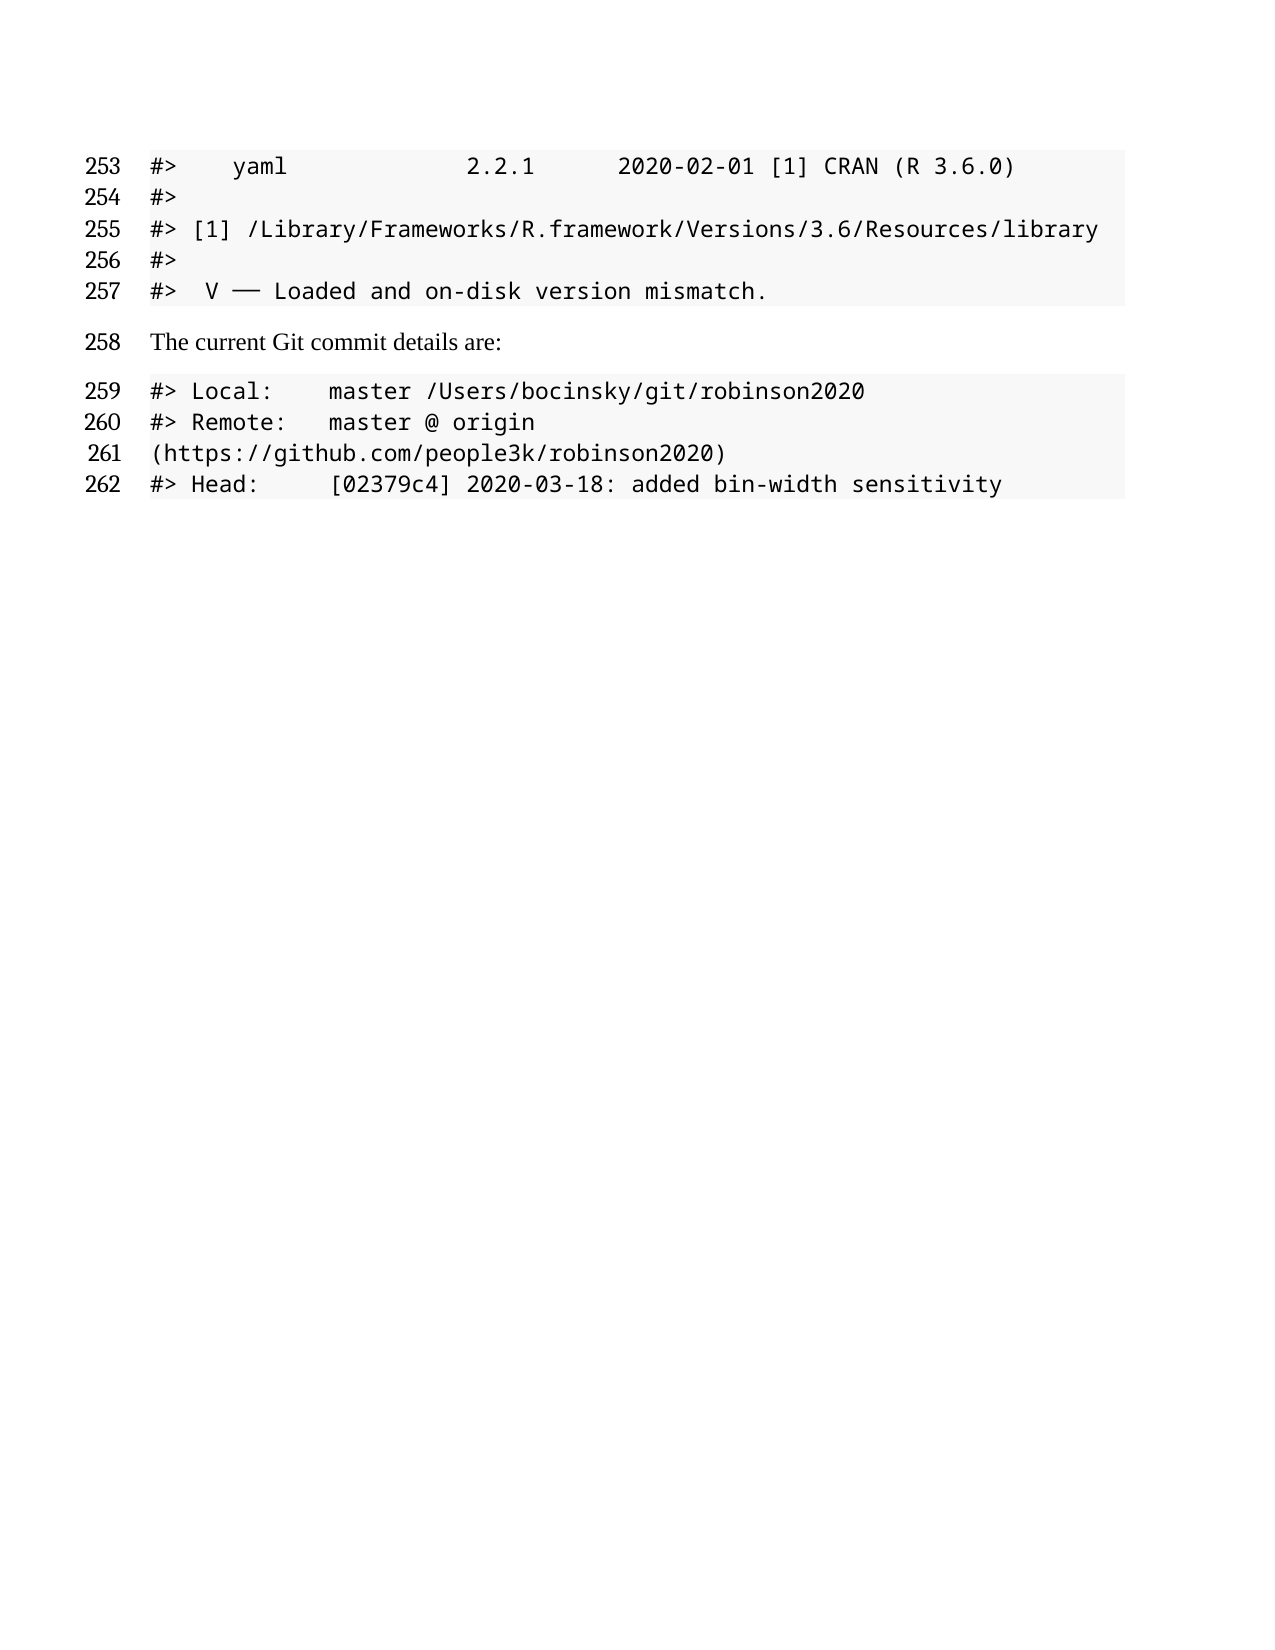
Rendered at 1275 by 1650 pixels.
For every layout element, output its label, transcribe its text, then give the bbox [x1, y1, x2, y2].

text #> Local: master /Users/bocinsky/git/robinson2020 #> Remote: master @ origin (https://github.com/people3k/robinson2020) #> Head: [02379c4] 2020-03-18: added bin-width sensitivity [150, 374, 1125, 499]
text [150, 150, 1125, 306]
text The current Git commit details are: [150, 327, 1125, 356]
